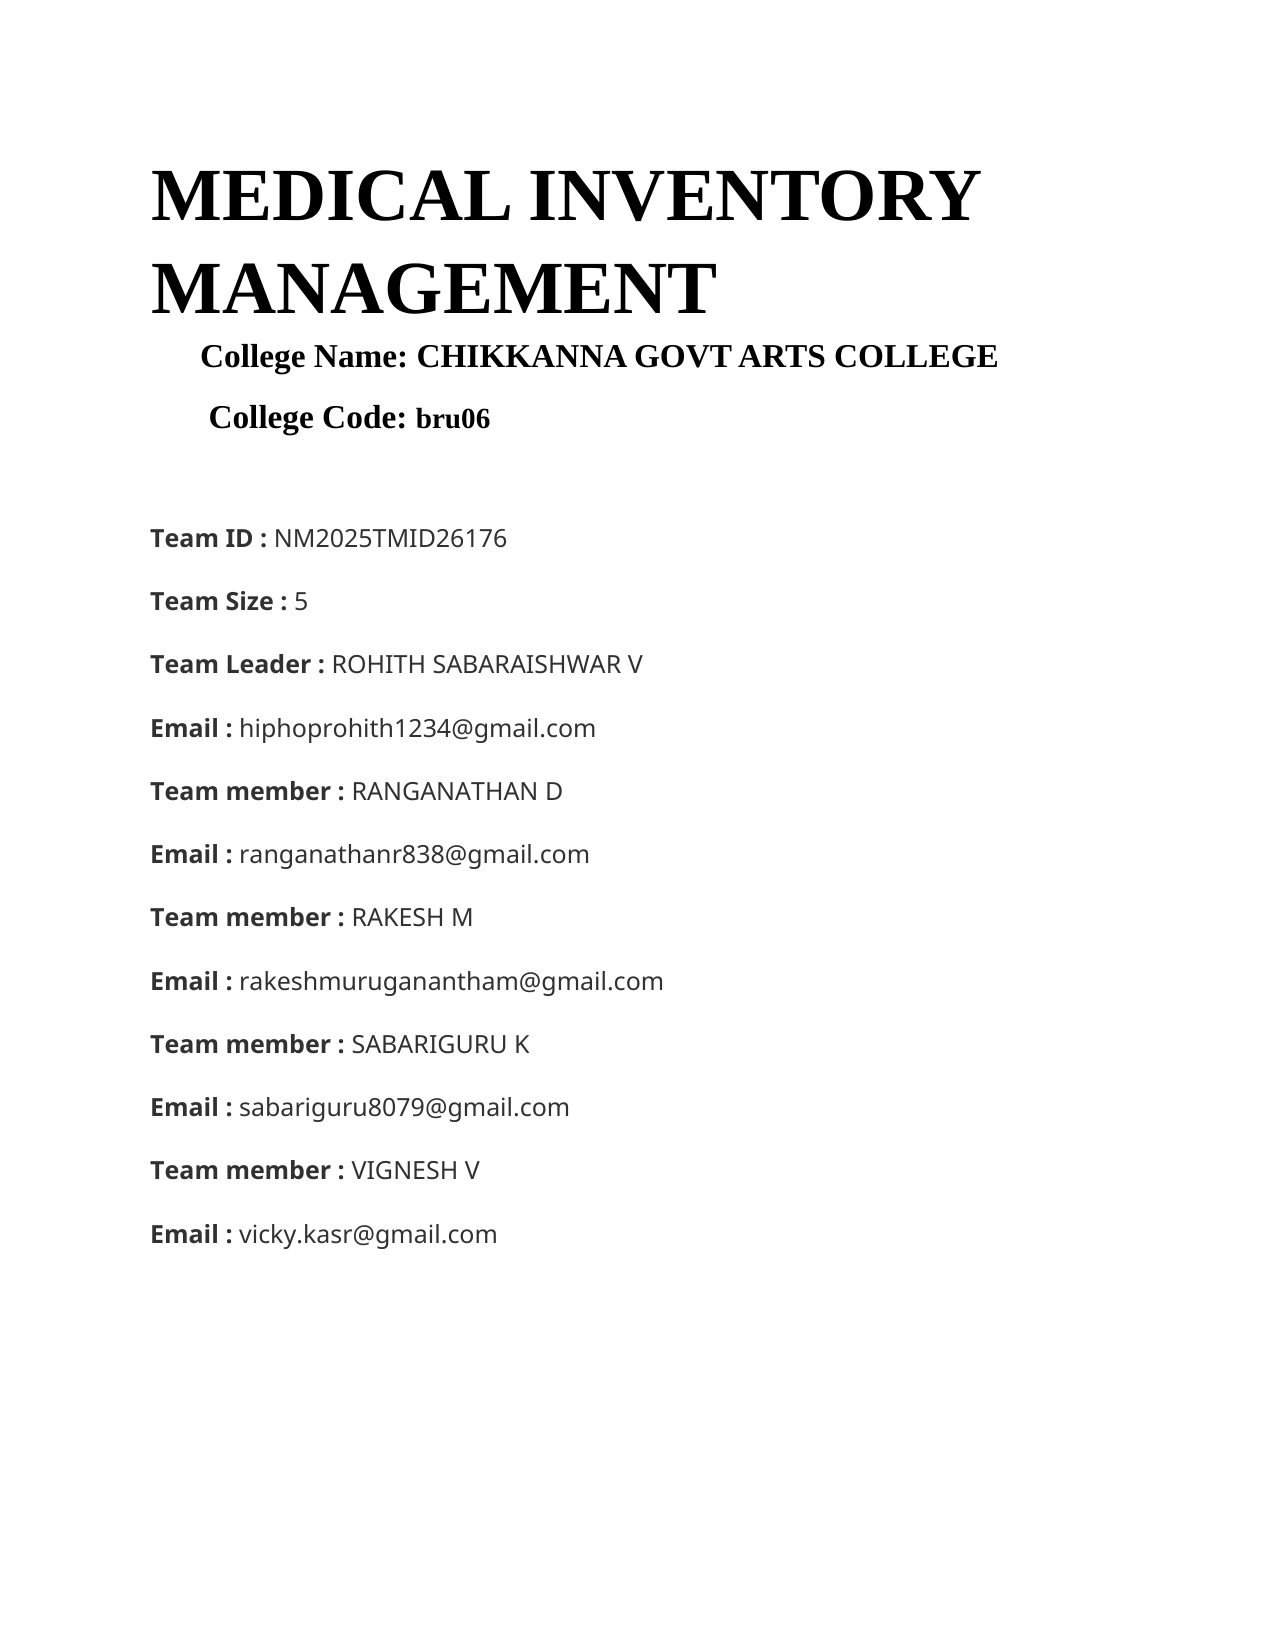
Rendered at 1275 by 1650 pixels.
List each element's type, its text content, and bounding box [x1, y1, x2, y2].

text Team member : SABARIGURU K [150, 1027, 1125, 1061]
text Email : hiphoprohith1234@gmail.com [150, 710, 1125, 744]
text Team ID : NM2025TMID26176 [150, 521, 1125, 555]
text Team Size : 5 [150, 584, 1125, 618]
text Email : rakeshmuruganantham@gmail.com [150, 963, 1125, 997]
text Team member : RANGANATHAN D [150, 774, 1125, 808]
text Email : sabariguru8079@gmail.com [150, 1090, 1125, 1124]
text Team member : VIGNESH V [150, 1153, 1125, 1187]
text Email : vicky.kasr@gmail.com [150, 1216, 1125, 1250]
text College Name: CHIKKANNA GOVT ARTS COLLEGE [150, 336, 1125, 374]
text MEDICAL INVENTORY MANAGEMENT [151, 150, 1125, 329]
text College Code: bru06 [150, 397, 1125, 436]
text Team member : RAKESH M [150, 900, 1125, 934]
text Team Leader : ROHITH SABARAISHWAR V [150, 647, 1125, 681]
text Email : ranganathanr838@gmail.com [150, 837, 1125, 871]
